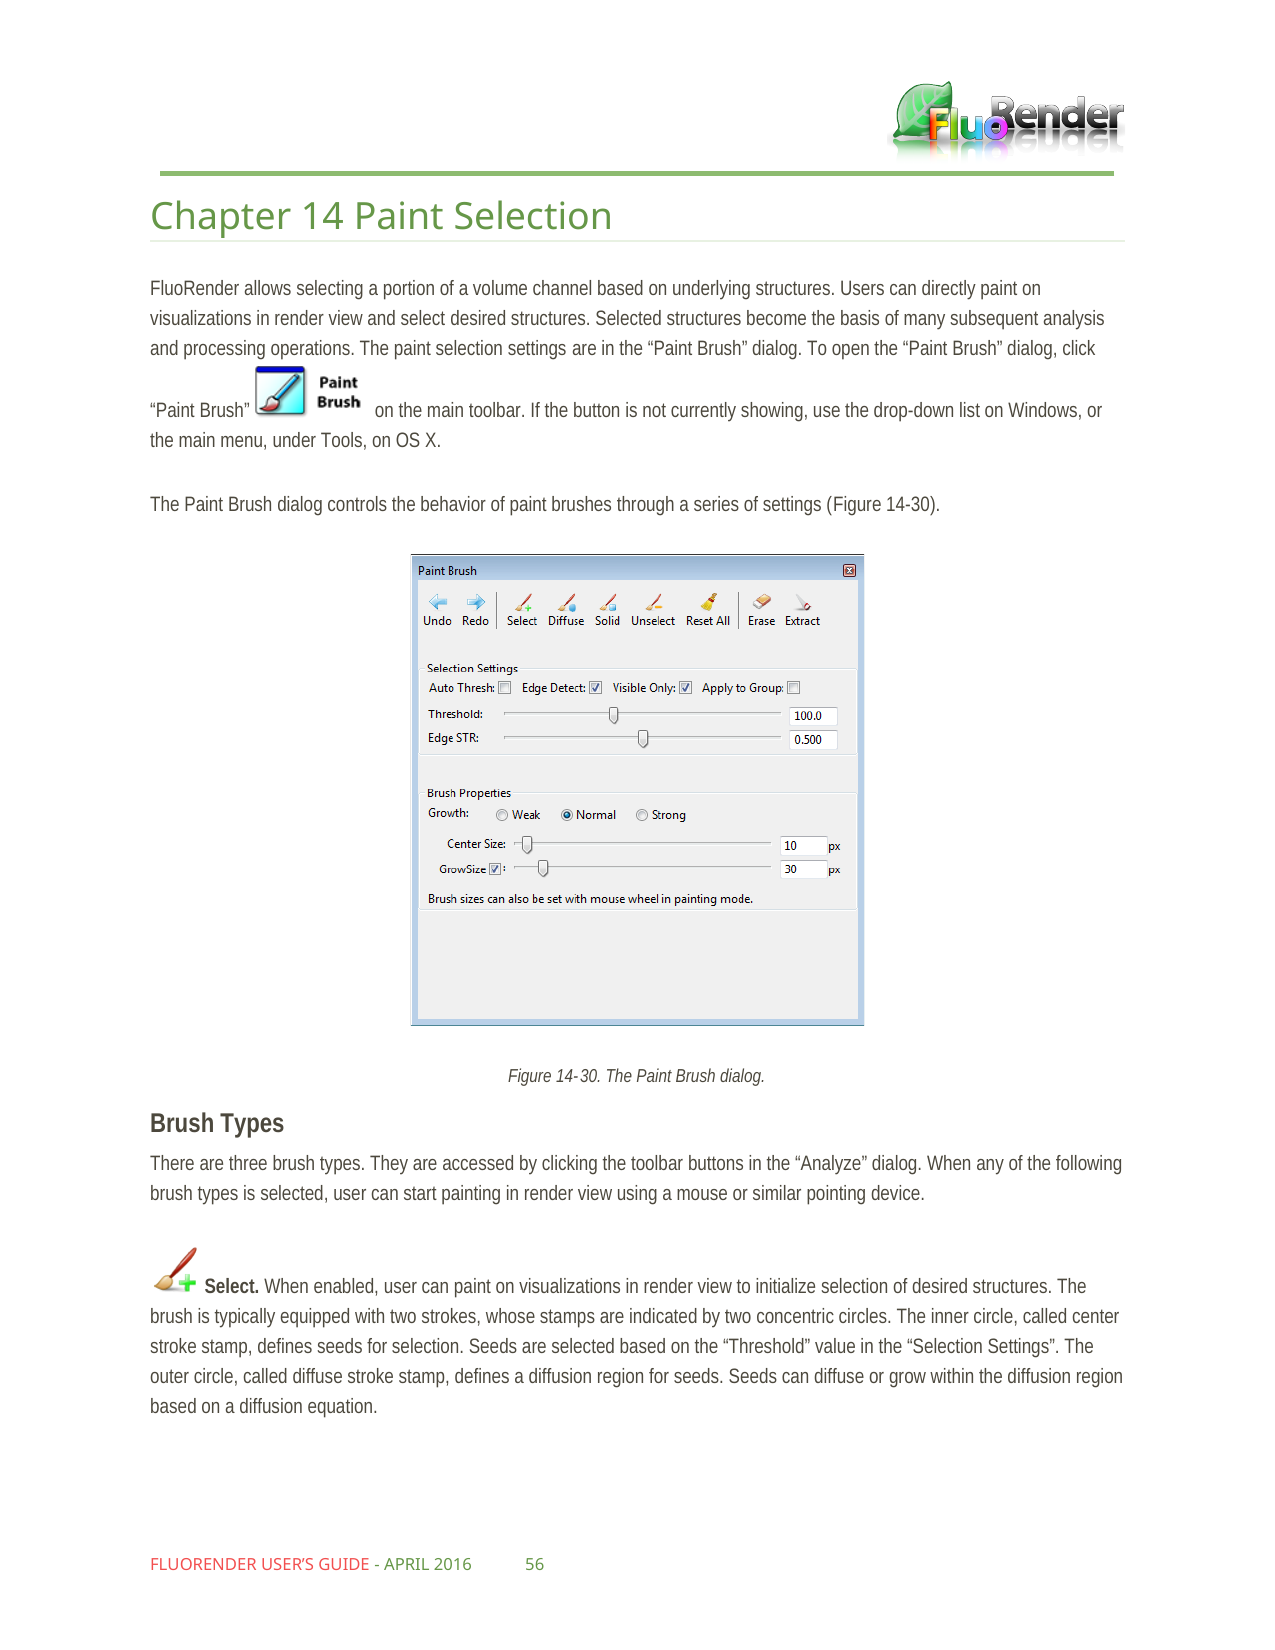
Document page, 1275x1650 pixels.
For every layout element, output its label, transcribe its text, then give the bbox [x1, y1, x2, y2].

picture [887, 75, 1125, 165]
text There are three brush types. They are accessed by clicking the toolbar buttons in the “Analyze” dialog. When any of the following brush types is selected, user can start painting in render view using a mouse or similar pointing device. [150, 1151, 1125, 1205]
picture [410, 554, 865, 1026]
subtitle Brush Types [150, 1107, 1125, 1138]
picture [254, 365, 370, 418]
text Select. When enabled, user can paint on visualizations in render view to initialize selection of desired structures. The brush is typically equipped with two strokes, whose stamps are indicated by two concentric circles. The inner circle, called center stroke stamp, defines seeds for selection. Seeds are selected based on the “Threshold” value in the “Selection Settings”. The outer circle, called diffuse stroke stamp, defines a diffusion region for seeds. Seeds can diffuse or grow within the diffusion region based on a diffusion equation. [150, 1244, 1125, 1418]
picture [150, 1244, 200, 1294]
subtitle Paint Selection [150, 189, 1125, 240]
text FluoRender allows selecting a portion of a volume channel based on underlying structures. Users can directly paint on visualizations in render view and select desired structures. Selected structures become the basis of many subsequent analysis and processing operations. The paint selection settings are in the “Paint Brush” dialog. To open the “Paint Brush” dialog, click “Paint Brush” on the main toolbar. If the button is not currently showing, use the drop-down list on Windows, or the main menu, under Tools, on OS X. [150, 276, 1125, 452]
